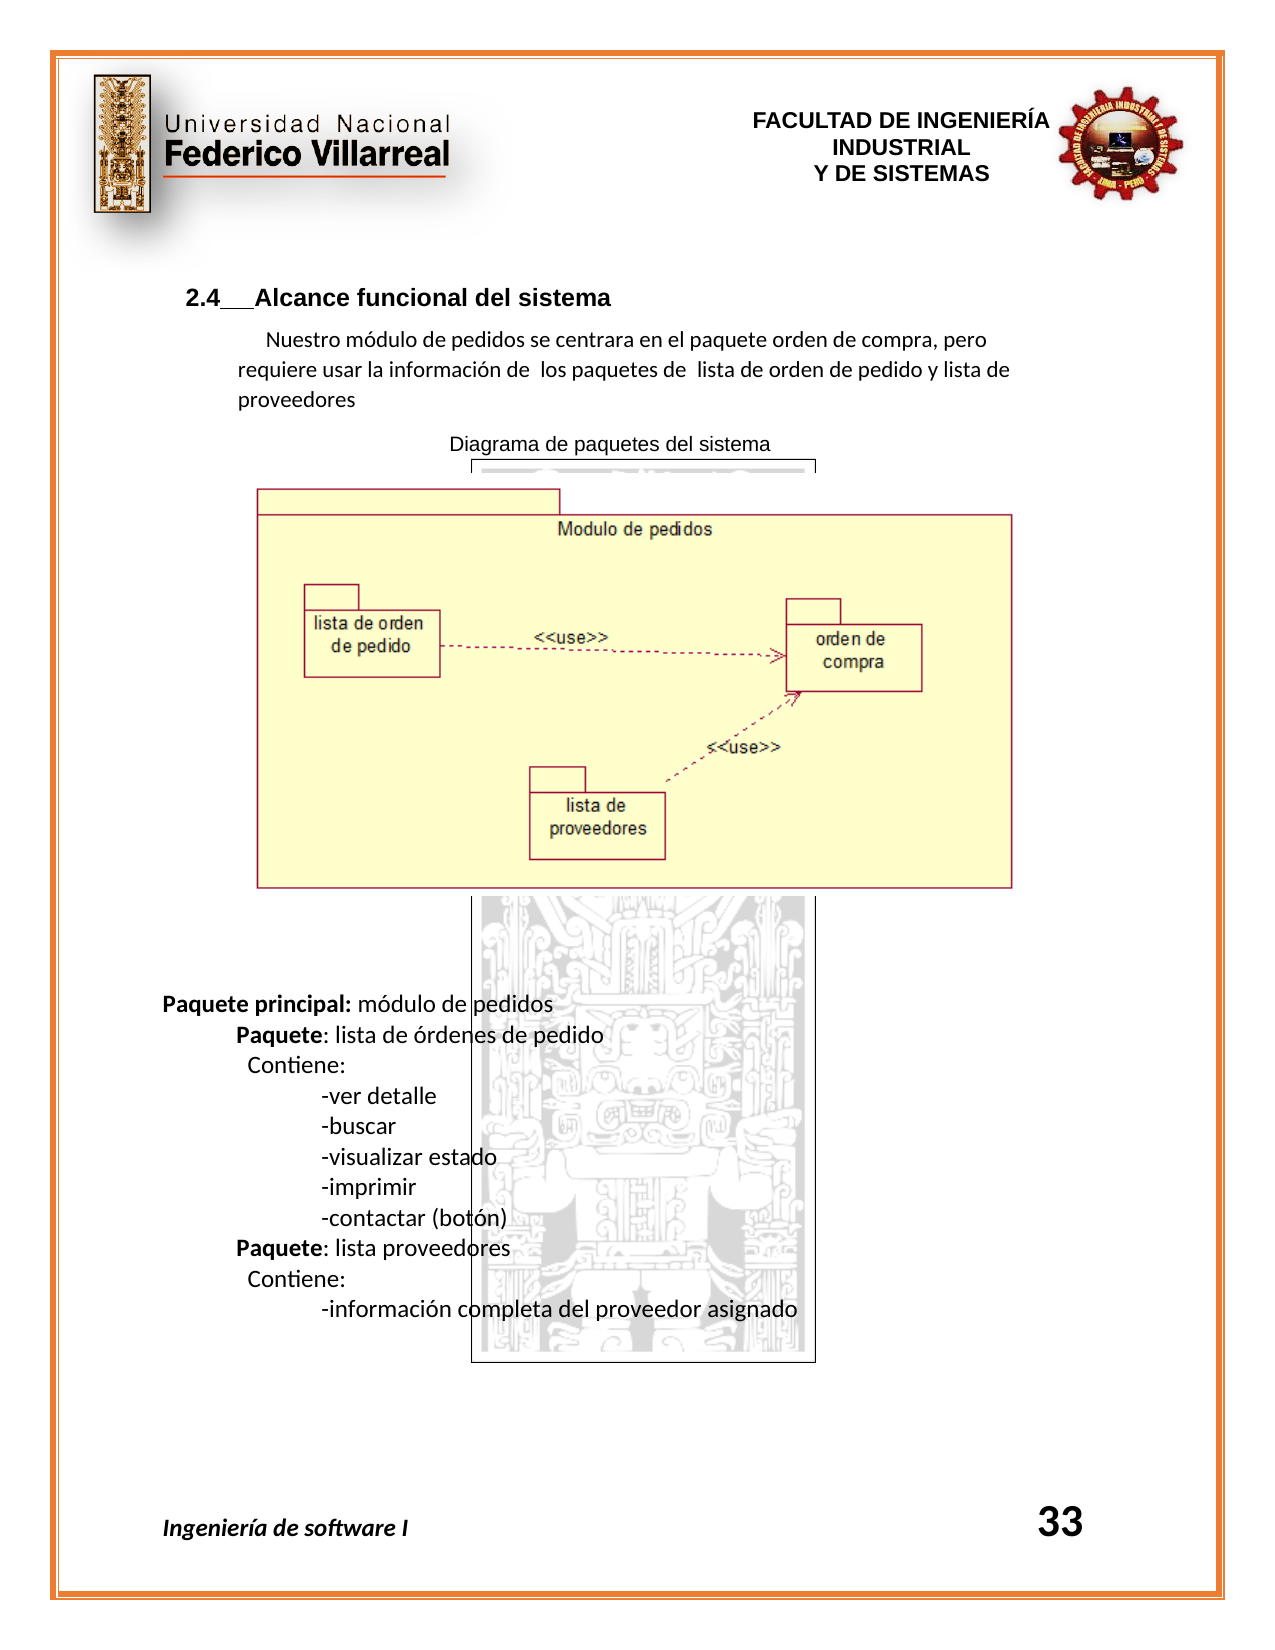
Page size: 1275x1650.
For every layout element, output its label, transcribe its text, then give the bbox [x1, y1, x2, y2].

text Paquete: lista de órdenes de pedido [236, 1019, 1063, 1049]
text Contiene: [236, 1263, 1063, 1293]
text Contiene: [236, 1049, 1063, 1080]
text -imprimir [310, 1171, 1063, 1202]
text -ver detalle [310, 1080, 1063, 1110]
text Paquete: lista proveedores [236, 1232, 1063, 1263]
picture [93, 74, 449, 213]
text Nuestro módulo de pedidos se centrara en el paquete orden de compra, pero requiere usar la información de los paquetes de lista de orden de pedido y lista de proveedores [238, 325, 1063, 413]
text -buscar [310, 1110, 1063, 1141]
picture [1057, 83, 1186, 204]
text 2.4 Alcance funcional del sistema [185, 283, 1063, 312]
text -contactar (botón) [310, 1202, 1063, 1232]
text Paquete principal: módulo de pedidos [162, 988, 1063, 1019]
text -visualizar estado [310, 1141, 1063, 1171]
text -información completa del proveedor asignado [310, 1293, 1063, 1324]
text Diagrama de paquetes del sistema [238, 432, 976, 456]
